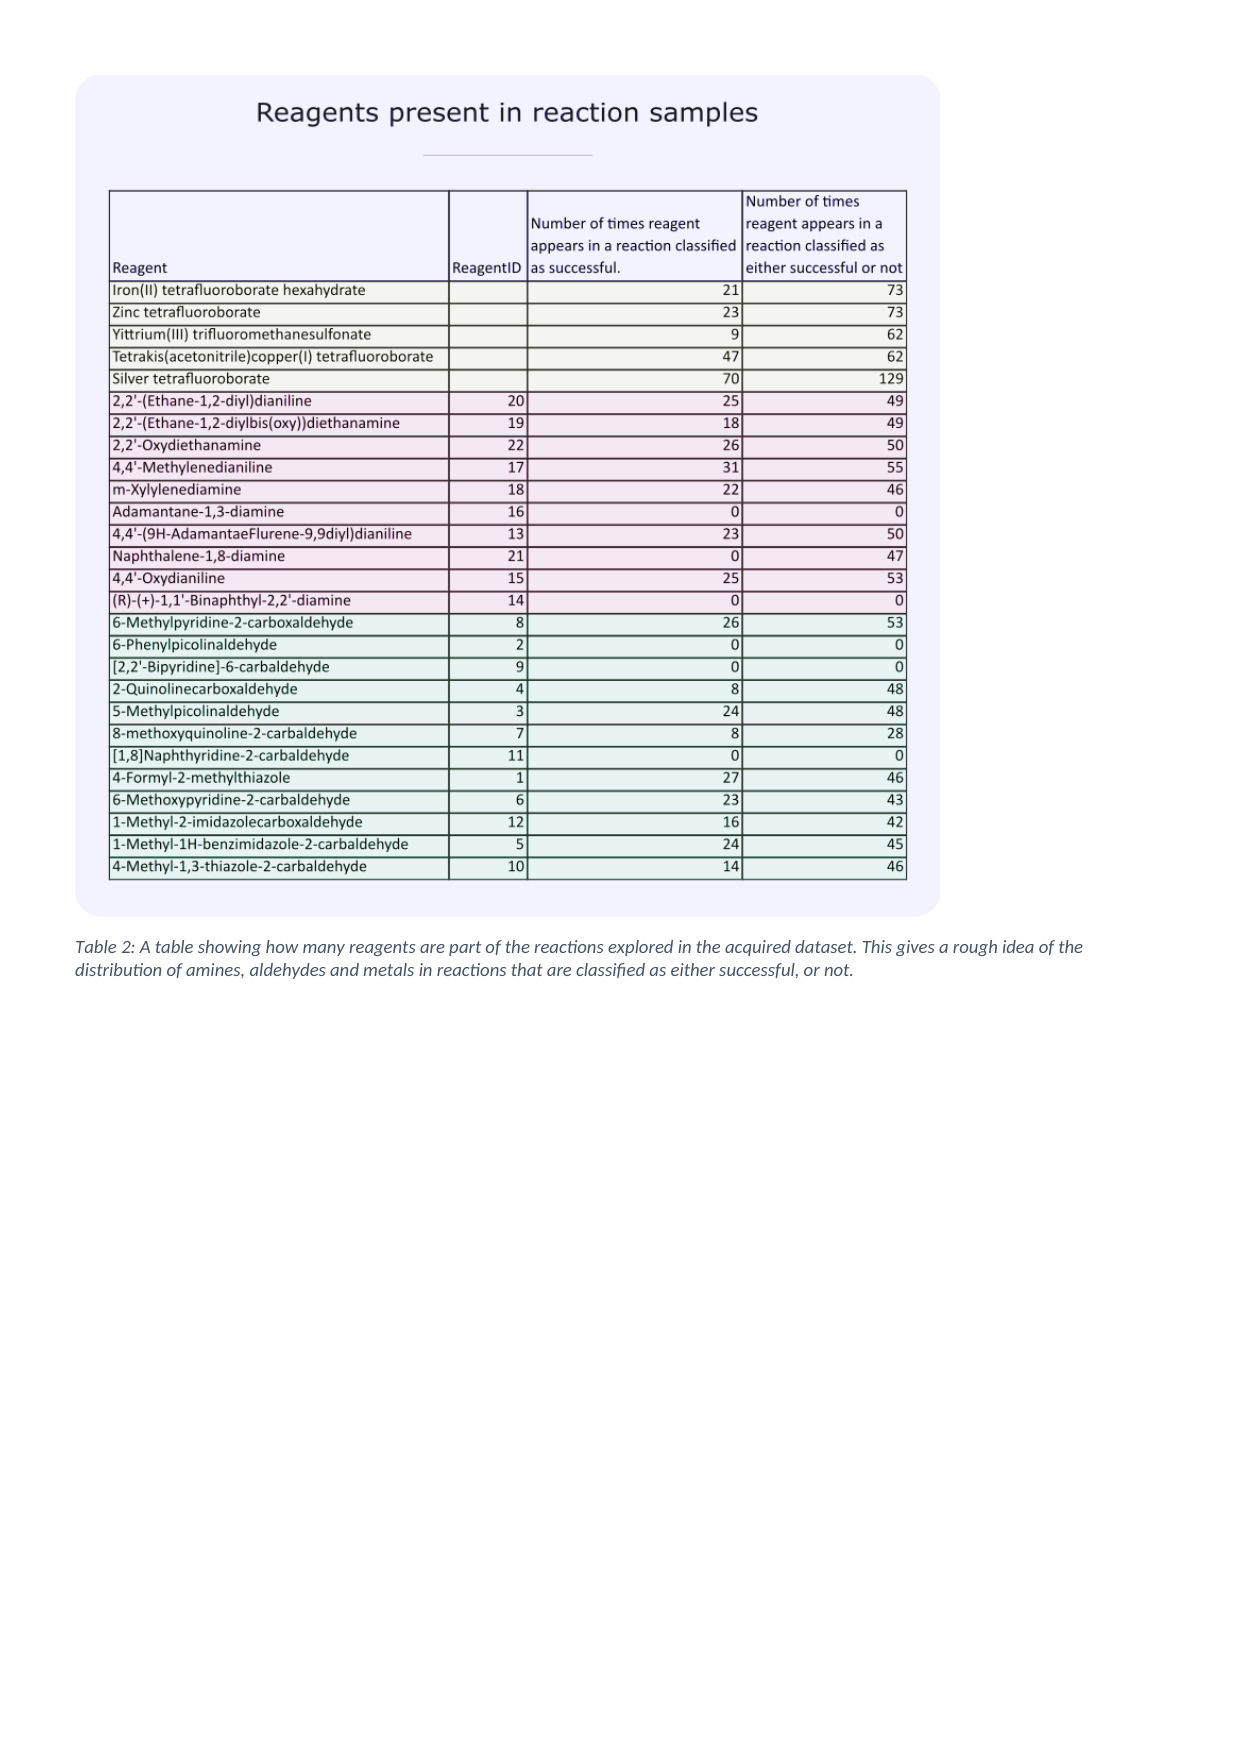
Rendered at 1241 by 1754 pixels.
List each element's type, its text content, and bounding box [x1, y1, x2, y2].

text Table 2: A table showing how many reagents are part of the reactions explored in the acquired dataset. This gives a rough idea of the distribution of amines, aldehydes and metals in reactions that are classified as either successful, or not. [75, 935, 1165, 981]
picture [75, 75, 940, 917]
